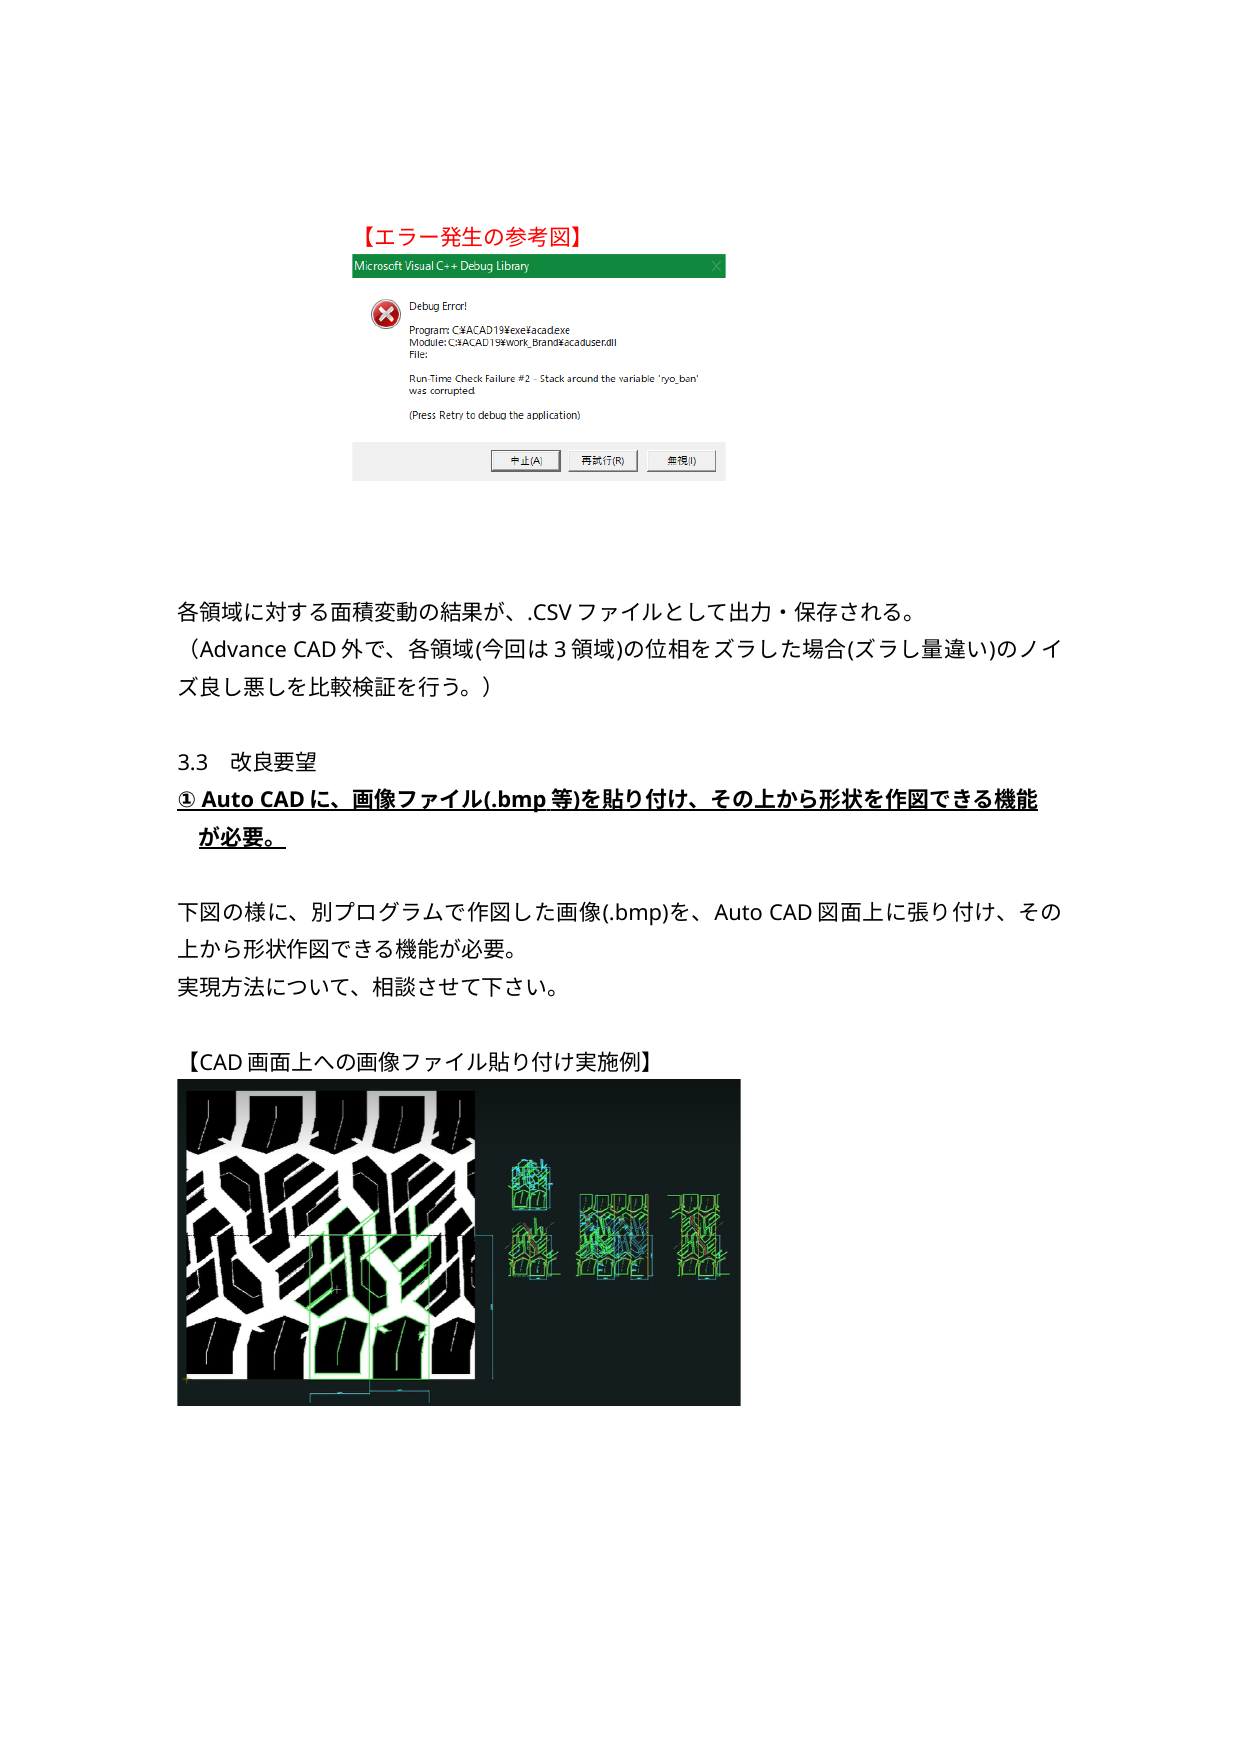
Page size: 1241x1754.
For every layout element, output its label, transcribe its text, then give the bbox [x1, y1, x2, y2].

list 【CAD画面上への画像ファイル貼り付け実施例】 [177, 1042, 1063, 1079]
list ① Auto CADに、画像ファイル(.bmp等)を貼り付け、その上から形状を作図できる機能 [177, 779, 1063, 817]
text （Advance CAD外で、各領域(今回は3領域)の位相をズラした場合(ズラし量違い)のノイズ良し悪しを比較検証を行う。） [177, 629, 1063, 704]
picture [177, 1079, 741, 1406]
list 実現方法について、相談させて下さい。 [177, 967, 1063, 1004]
text 各領域に対する面積変動の結果が、.CSVファイルとして出力・保存される。 [177, 592, 1063, 629]
list が必要。 [177, 817, 1063, 854]
list 下図の様に、別プログラムで作図した画像(.bmp)を、Auto CAD図面上に張り付け、その上から形状作図できる機能が必要。 [177, 892, 1063, 967]
subtitle 3.3 改良要望 [177, 742, 1063, 779]
picture [352, 254, 726, 481]
text 【エラー発生の参考図】 [265, 217, 1063, 254]
